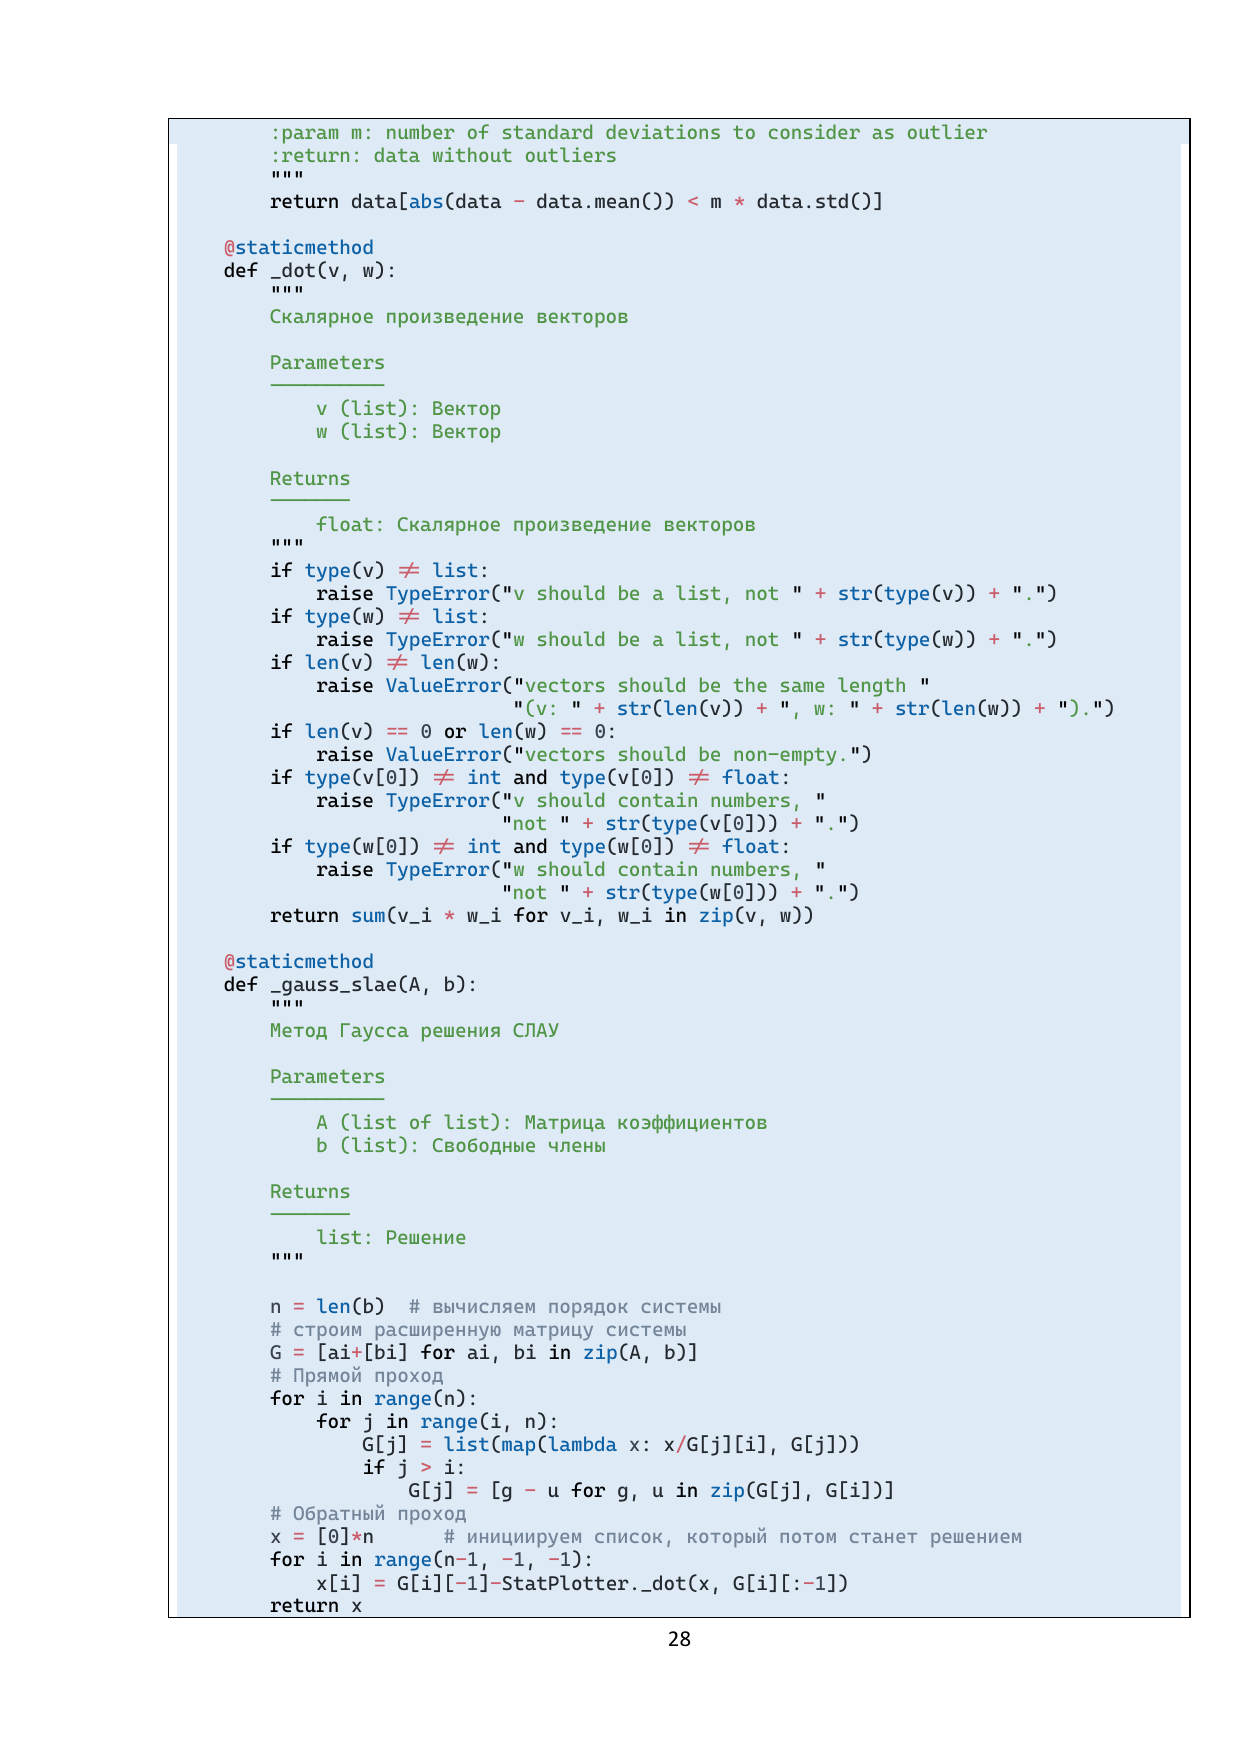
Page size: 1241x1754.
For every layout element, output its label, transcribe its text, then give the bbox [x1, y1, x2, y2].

text "not " + str(type(w[0])) + ".") [177, 881, 1181, 904]
text if type(v[0]) != int and type(v[0]) != float: [177, 766, 1181, 789]
text w (list): Вектор [177, 421, 1181, 443]
text raise TypeError("v should contain numbers, " [177, 789, 1181, 812]
text n = len(b) # вычисляем порядок системы [177, 1295, 1181, 1318]
text @staticmethod [177, 950, 1181, 973]
text ------- [177, 489, 1181, 513]
text def _gauss_slae(A, b): [177, 973, 1181, 996]
text raise ValueError("vectors should be the same length " [177, 674, 1181, 697]
text Скалярное произведение векторов [177, 305, 1181, 328]
text x[i] = G[i][-1]-StatPlotter._dot(x, G[i][:-1]) [177, 1572, 1181, 1594]
text x = [0]*n # инициируем список, который потом станет решением [177, 1526, 1181, 1548]
text Parameters [177, 1065, 1181, 1088]
text raise TypeError("w should contain numbers, " [177, 858, 1181, 881]
text ---------- [177, 1088, 1181, 1111]
text # Прямой проход [177, 1364, 1181, 1387]
text if type(w) != list: [177, 605, 1181, 628]
text raise TypeError("v should be a list, not " + str(type(v)) + ".") [177, 582, 1181, 605]
text return x [177, 1594, 1181, 1617]
text return data[abs(data - data.mean()) < m * data.std()] [177, 190, 1181, 213]
text if len(v) == 0 or len(w) == 0: [177, 720, 1181, 743]
text return sum(v_i * w_i for v_i, w_i in zip(v, w)) [177, 904, 1181, 927]
text G = [ai+[bi] for ai, bi in zip(A, b)] [177, 1341, 1181, 1364]
text Parameters [177, 351, 1181, 374]
text raise ValueError("vectors should be non-empty.") [177, 743, 1181, 766]
text if len(v) != len(w): [177, 651, 1181, 674]
text """ [177, 282, 1181, 305]
text # Обратный проход [177, 1502, 1181, 1526]
text b (list): Свободные члены [177, 1134, 1181, 1157]
text v (list): Вектор [177, 397, 1181, 421]
text float: Скалярное произведение векторов [177, 513, 1181, 536]
text """ [177, 167, 1181, 190]
text for j in range(i, n): [177, 1410, 1181, 1433]
text "not " + str(type(v[0])) + ".") [177, 812, 1181, 835]
text :return: data without outliers [177, 144, 1181, 167]
text # строим расширенную матрицу системы [177, 1318, 1181, 1341]
text G[j] = list(map(lambda x: x/G[j][i], G[j])) [177, 1433, 1181, 1456]
text if j > i: [177, 1456, 1181, 1479]
text for i in range(n-1, -1, -1): [177, 1548, 1181, 1572]
text list: Решение [177, 1226, 1181, 1249]
text if type(w[0]) != int and type(w[0]) != float: [177, 835, 1181, 858]
text Метод Гаусса решения СЛАУ [177, 1019, 1181, 1042]
text Returns [177, 1180, 1181, 1203]
text @staticmethod [177, 236, 1181, 259]
text if type(v) != list: [177, 559, 1181, 582]
text """ [177, 996, 1181, 1019]
text A (list of list): Матрица коэффициентов [177, 1111, 1181, 1134]
text G[j] = [g - u for g, u in zip(G[j], G[i])] [177, 1479, 1181, 1502]
text Returns [177, 467, 1181, 489]
text """ [177, 536, 1181, 559]
text ---------- [177, 374, 1181, 397]
text "(v: " + str(len(v)) + ", w: " + str(len(w)) + ").") [177, 697, 1181, 720]
text def _dot(v, w): [177, 259, 1181, 282]
text :param m: number of standard deviations to consider as outlier [169, 119, 1189, 144]
text """ [177, 1249, 1181, 1272]
text raise TypeError("w should be a list, not " + str(type(w)) + ".") [177, 628, 1181, 651]
text ------- [177, 1203, 1181, 1226]
text for i in range(n): [177, 1387, 1181, 1410]
